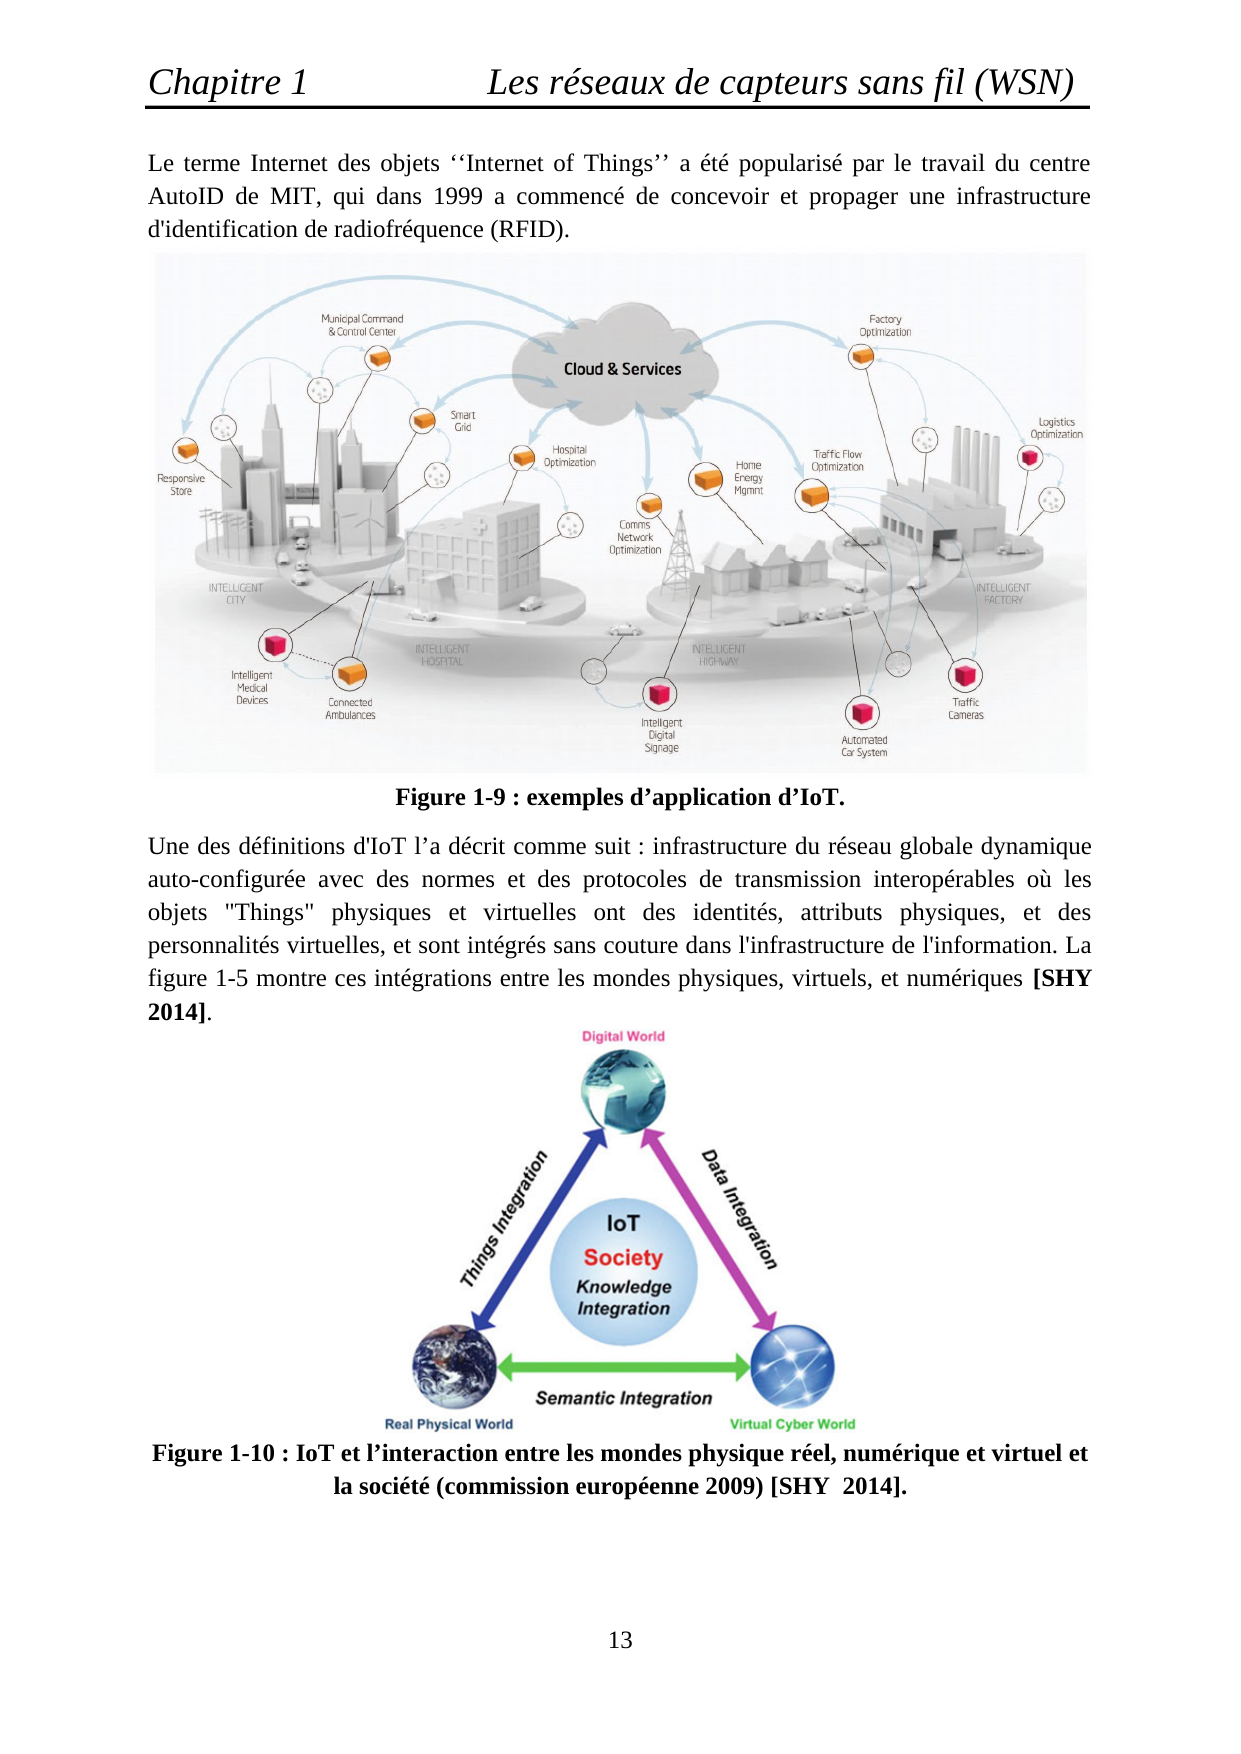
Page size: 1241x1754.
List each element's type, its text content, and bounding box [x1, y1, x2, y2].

picture [384, 1029, 857, 1434]
text Le terme Internet des objets ‘‘Internet of Things’’ a été popularisé par le travail du centre AutoID de MIT, qui dans 1999 a commencé de concevoir et propager une infrastructure d'identification de radiofréquence (RFID). [148, 148, 1092, 242]
text Figure ‎1-9 : exemples d’application d’IoT. [148, 782, 1092, 811]
text Figure ‎1-10 : IoT et l’interaction entre les mondes physique réel, numérique et virtuel et la société (commission européenne 2009) [SHY 2014]. [148, 1438, 1092, 1500]
picture [147, 246, 1093, 778]
text Une des définitions d'IoT l’a décrit comme suit : infrastructure du réseau globale dynamique auto-configurée avec des normes et des protocoles de transmission interopérables où les objets "Things" physiques et virtuelles ont des identités, attributs physiques, et des personnalités virtuelles, et sont intégrés sans couture dans l'infrastructure de l'information. La figure 1-5 montre ces intégrations entre les mondes physiques, virtuels, et numériques [SHY 2014]. [148, 831, 1092, 1025]
